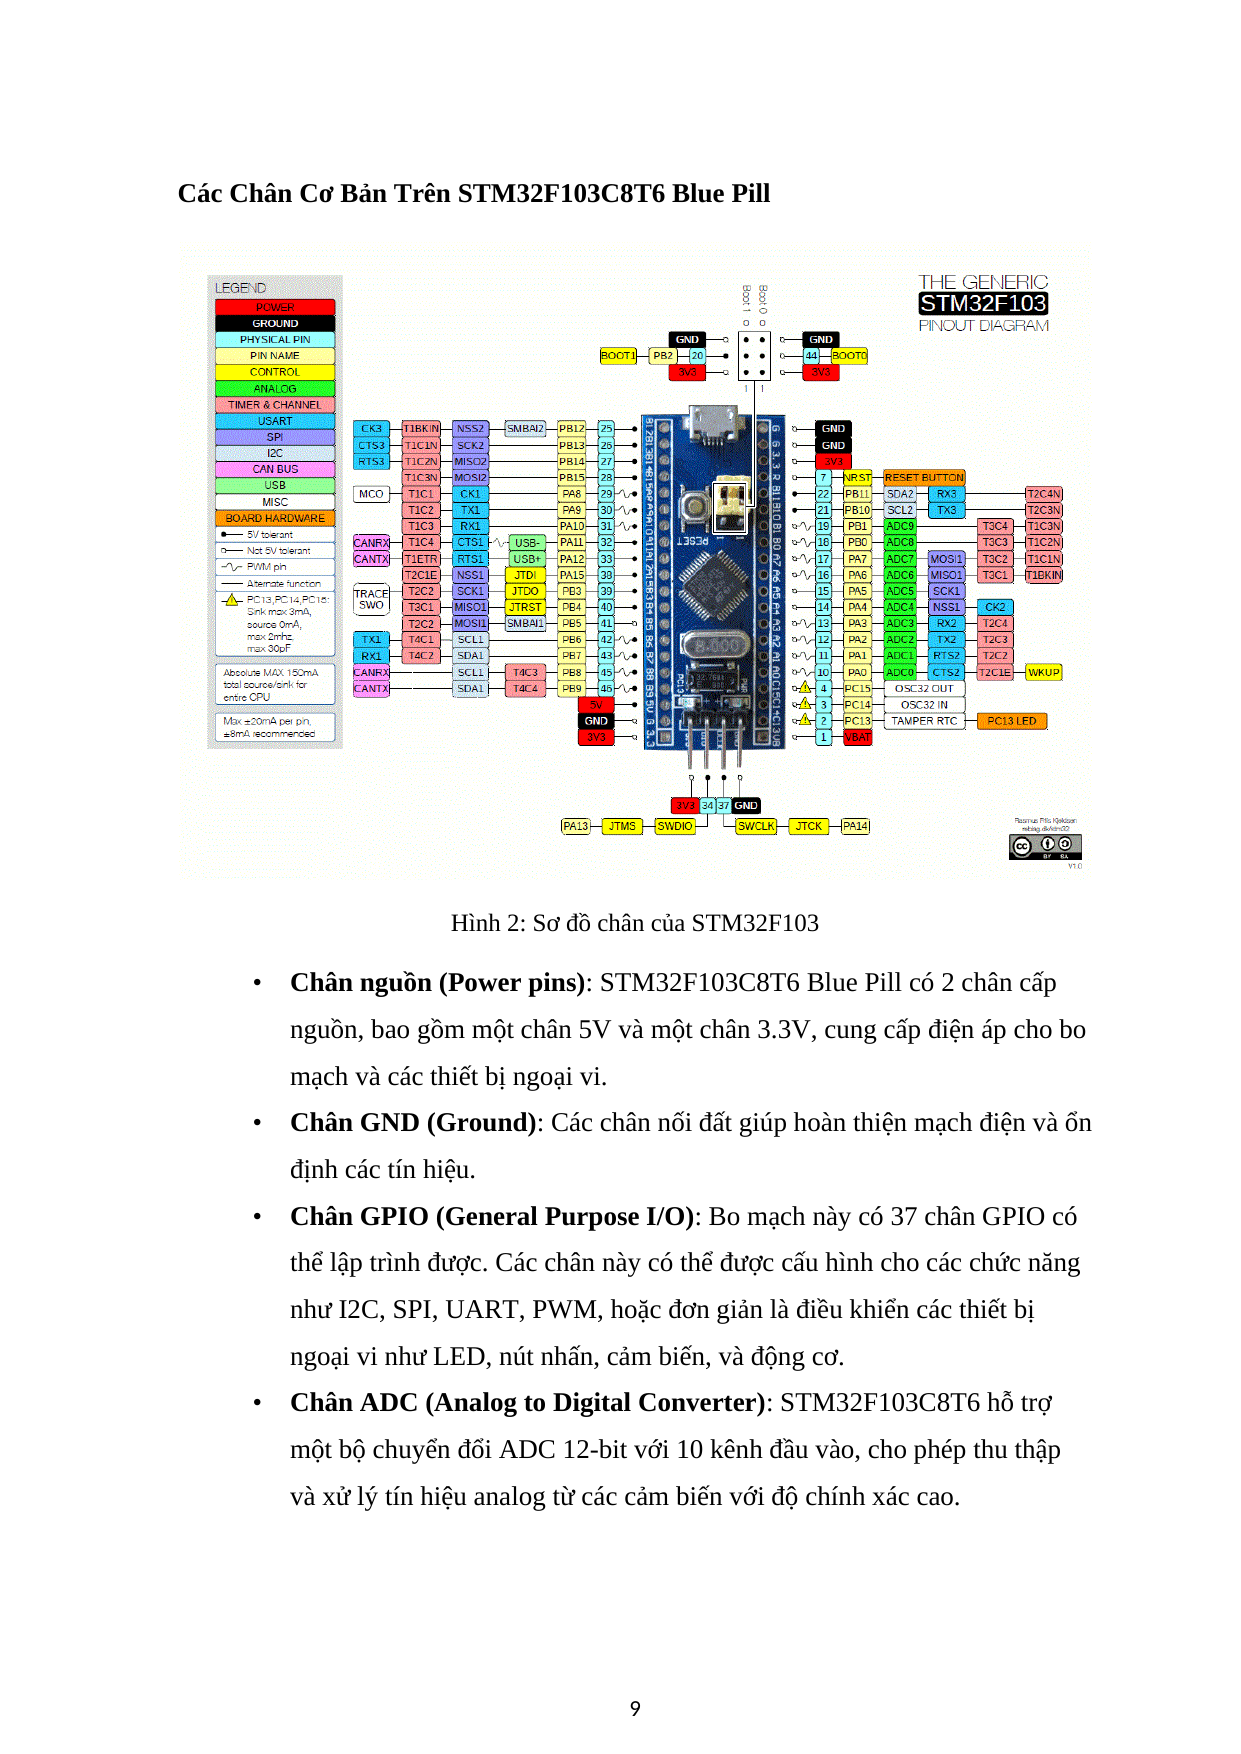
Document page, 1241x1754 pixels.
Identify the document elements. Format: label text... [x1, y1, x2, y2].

list Chân GPIO (General Purpose I/O): Bo mạch này có 37 chân GPIO có thể lập trình được. Các chân này có thể được cấu hình cho các chức năng như I2C, SPI, UART, PWM, hoặc đơn giản là điều khiển các thiết bị ngoại vi như LED, nút nhấn, cảm biến, và động cơ. [252, 1200, 1092, 1371]
list Chân GND (Ground): Các chân nối đất giúp hoàn thiện mạch điện và ổn định các tín hiệu. [252, 1106, 1092, 1184]
list Chân nguồn (Power pins): STM32F103C8T6 Blue Pill có 2 chân cấp nguồn, bao gồm một chân 5V và một chân 3.3V, cung cấp điện áp cho bo mạch và các thiết bị ngoại vi. [252, 966, 1092, 1091]
picture [177, 237, 1093, 880]
text Các Chân Cơ Bản Trên STM32F103C8T6 Blue Pill [177, 177, 1092, 208]
list Chân ADC (Analog to Digital Converter): STM32F103C8T6 hỗ trợ một bộ chuyển đổi ADC 12-bit với 10 kênh đầu vào, cho phép thu thập và xử lý tín hiệu analog từ các cảm biến với độ chính xác cao. [252, 1386, 1092, 1511]
text Hình 2: Sơ đồ chân của STM32F103 [177, 908, 1092, 937]
